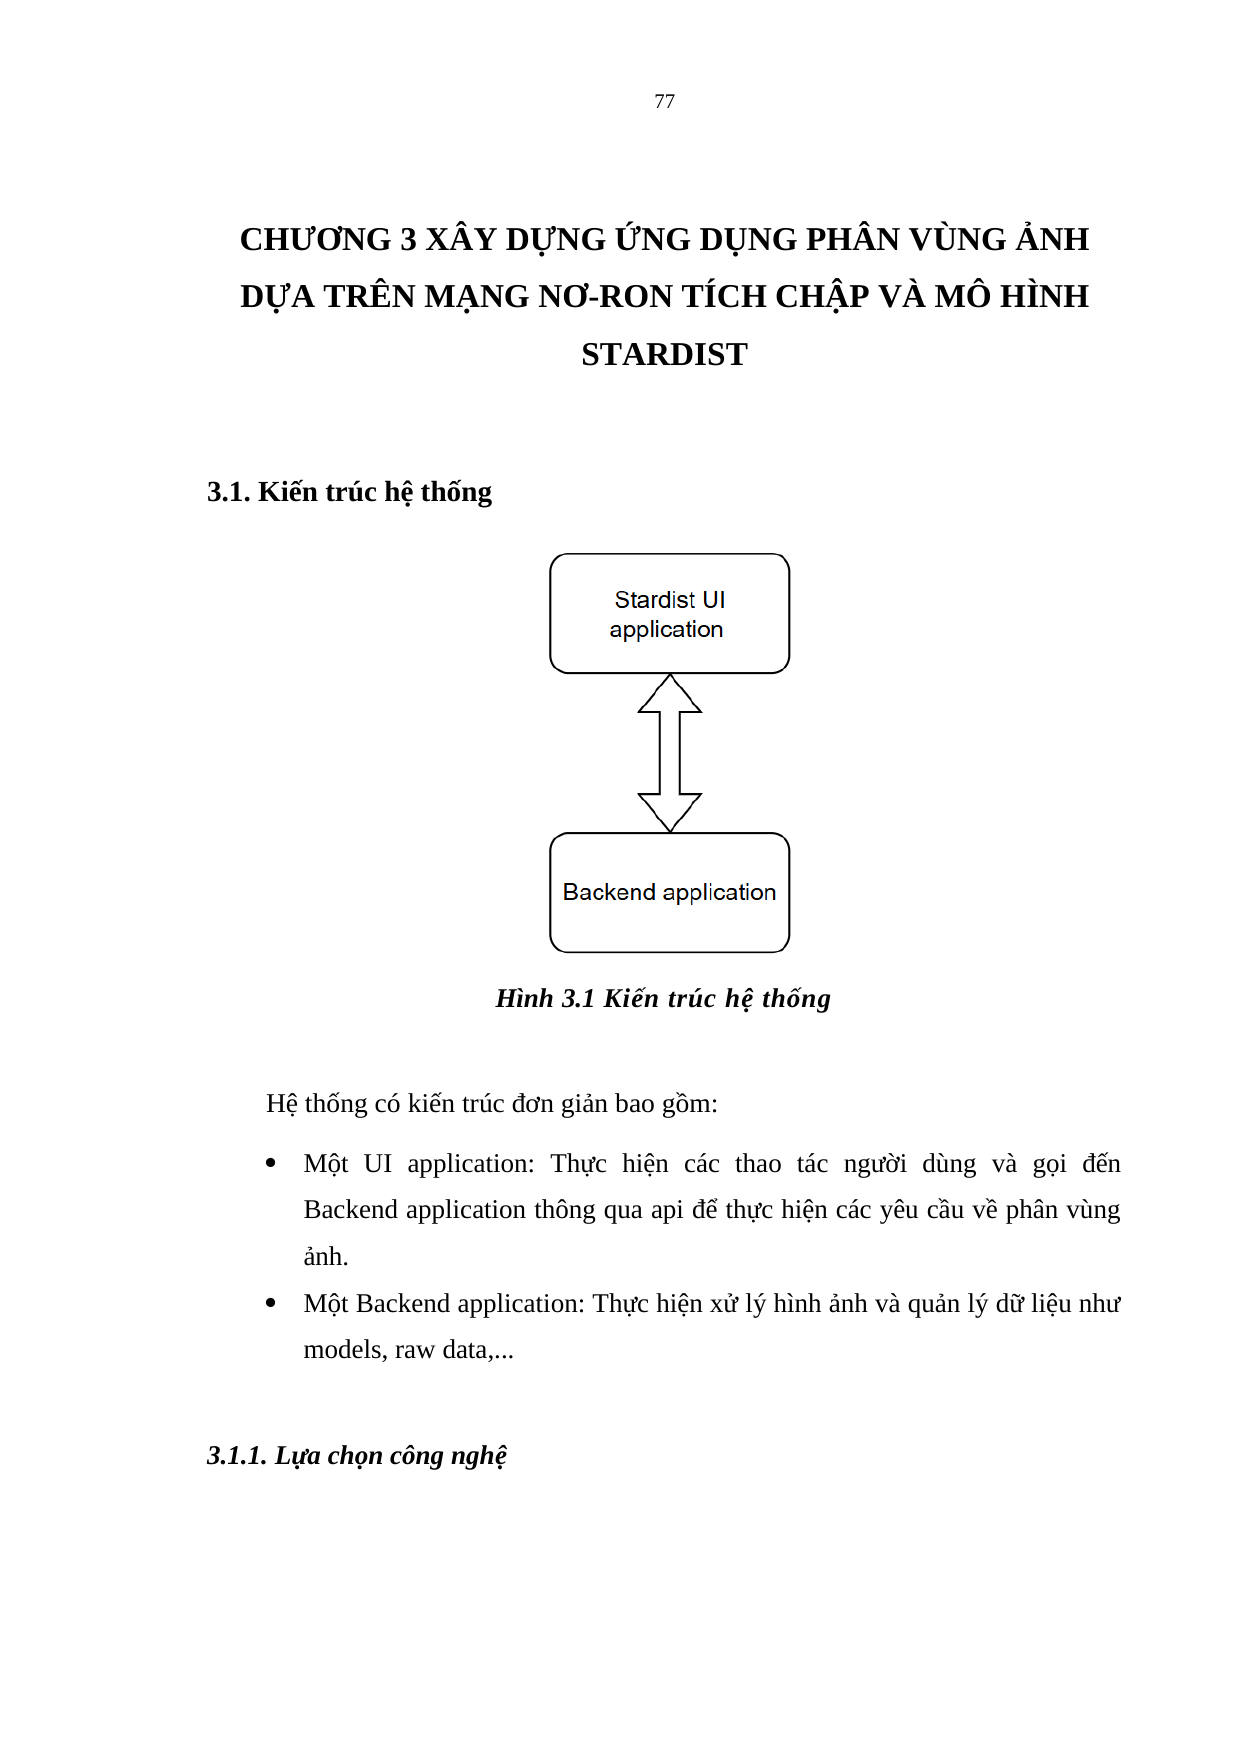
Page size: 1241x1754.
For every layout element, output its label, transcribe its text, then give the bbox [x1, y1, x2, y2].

picture [509, 537, 820, 970]
subtitle 3.1.1. Lựa chọn công nghệ [207, 1439, 1122, 1471]
list Một Backend application: Thực hiện xử lý hình ảnh và quản lý dữ liệu như models, raw data,... [266, 1287, 1122, 1365]
list Một UI application: Thực hiện các thao tác người dùng và gọi đến Backend application thông qua api để thực hiện các yêu cầu về phân vùng ảnh. [266, 1147, 1122, 1271]
subtitle CHƯƠNG 3 XÂY DỰNG ỨNG DỤNG PHÂN VÙNG ẢNH DỰA TRÊN MẠNG NƠ-RON TÍCH CHẬP VÀ MÔ HÌNH STARDIST [207, 219, 1122, 373]
text Hệ thống có kiến trúc đơn giản bao gồm: [207, 1088, 1122, 1119]
text Hình 3.1 Kiến trúc hệ thống [207, 982, 1122, 1013]
subtitle 3.1. Kiến trúc hệ thống [207, 474, 1122, 508]
